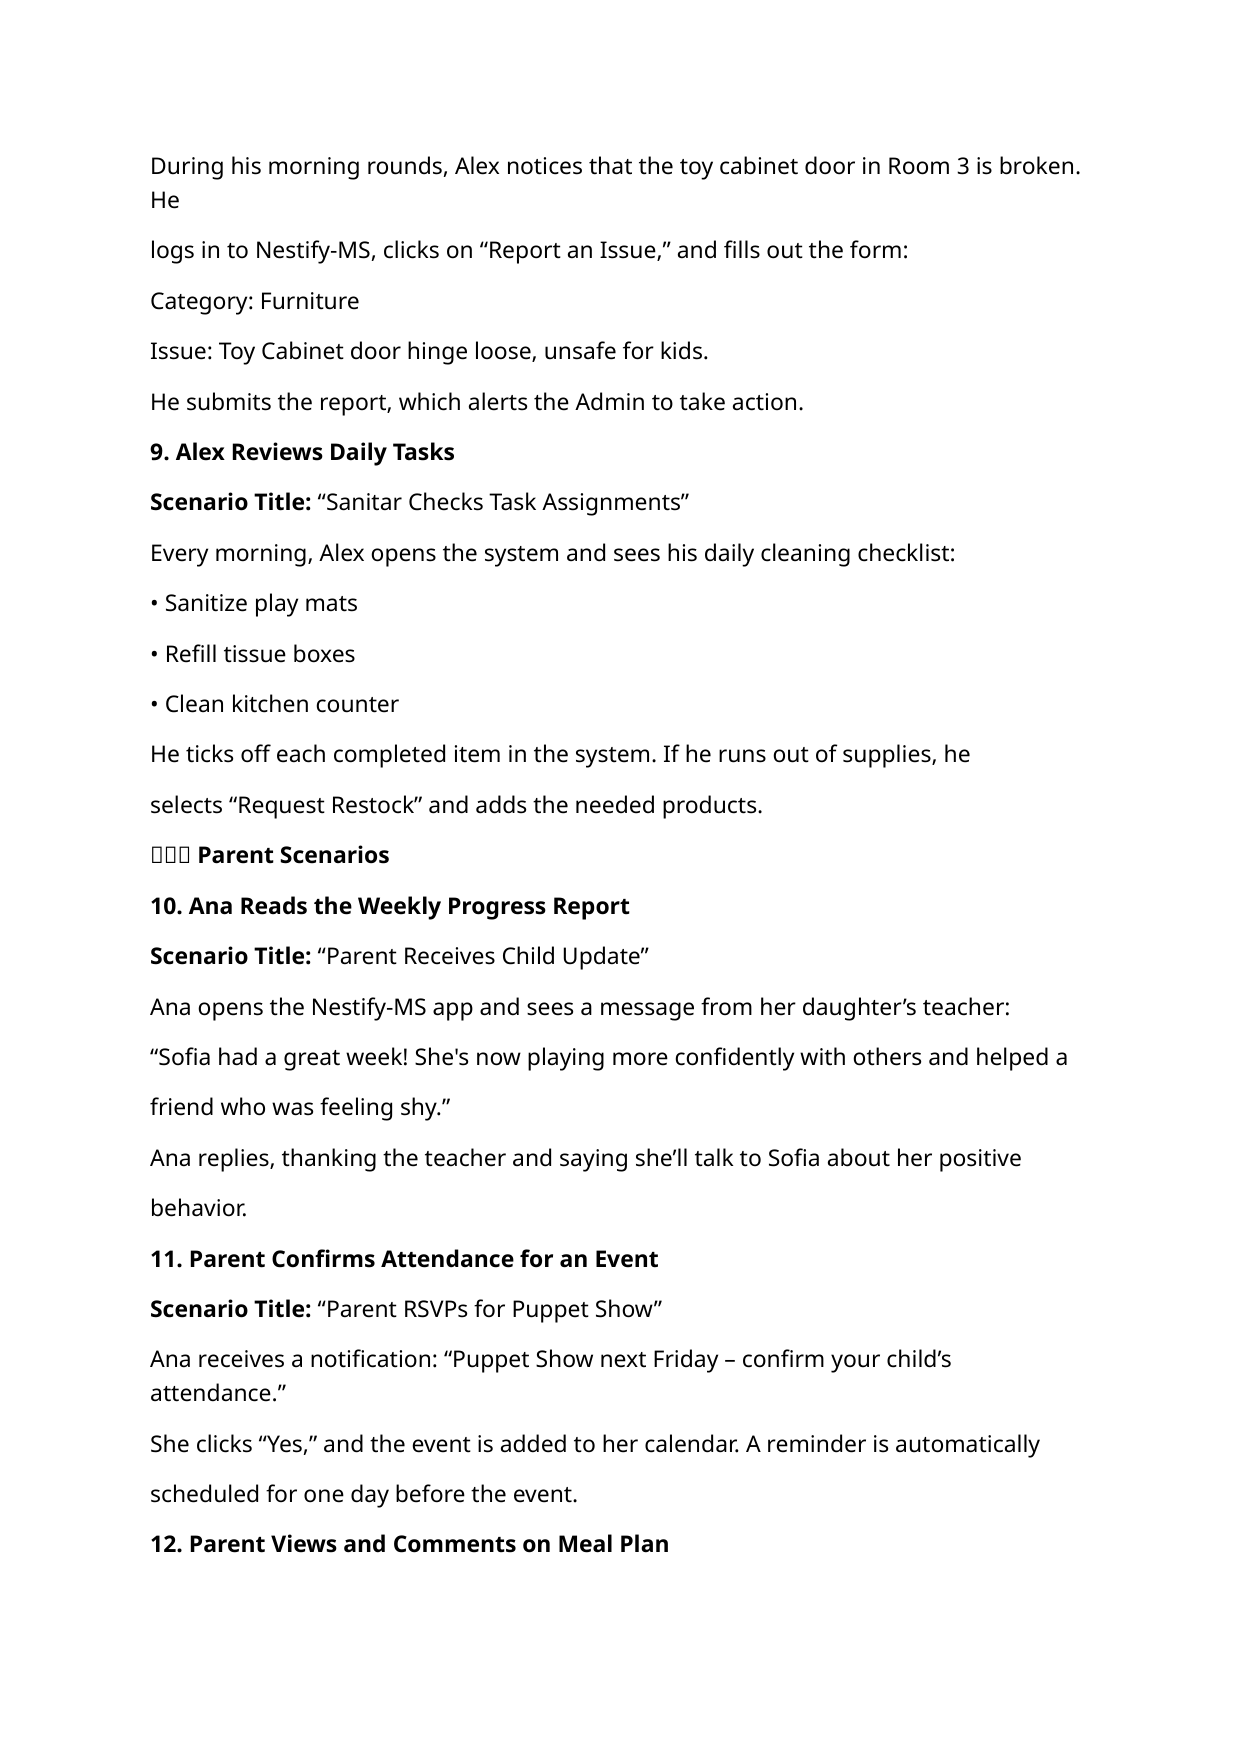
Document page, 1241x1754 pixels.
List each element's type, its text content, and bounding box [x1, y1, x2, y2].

text Ana receives a notification: “Puppet Show next Friday – confirm your child’s attendance.” [150, 1343, 1090, 1408]
text 10. Ana Reads the Weekly Progress Report [150, 889, 1090, 921]
text scheduled for one day before the event. [150, 1478, 1090, 1509]
text behavior. [150, 1192, 1090, 1223]
text Ana opens the Nestify-MS app and sees a message from her daughter’s teacher: [150, 990, 1090, 1022]
text “Sofia had a great week! She's now playing more confidently with others and helped a [150, 1041, 1090, 1072]
text Scenario Title: “Sanitar Checks Task Assignments” [150, 486, 1090, 517]
text • Sanitize play mats [150, 587, 1090, 618]
text friend who was feeling shy.” [150, 1091, 1090, 1122]
text 9. Alex Reviews Daily Tasks [150, 436, 1090, 467]
text Scenario Title: “Parent Receives Child Update” [150, 940, 1090, 971]
text Issue: Toy Cabinet door hinge loose, unsafe for kids. [150, 335, 1090, 366]
text 12. Parent Views and Comments on Meal Plan [150, 1528, 1090, 1559]
text She clicks “Yes,” and the event is added to her calendar. A reminder is automatically [150, 1427, 1090, 1459]
text • Clean kitchen counter [150, 688, 1090, 719]
text selects “Request Restock” and adds the needed products. [150, 789, 1090, 820]
text 👨‍👩‍👧 Parent Scenarios [150, 839, 1090, 870]
text logs in to Nestify-MS, clicks on “Report an Issue,” and fills out the form: [150, 234, 1090, 265]
text He submits the report, which alerts the Admin to take action. [150, 385, 1090, 417]
text 11. Parent Confirms Attendance for an Event [150, 1242, 1090, 1274]
text Category: Furniture [150, 284, 1090, 316]
text Every morning, Alex opens the system and sees his daily cleaning checklist: [150, 537, 1090, 568]
text He ticks off each completed item in the system. If he runs out of supplies, he [150, 738, 1090, 769]
text • Refill tissue boxes [150, 637, 1090, 669]
text Ana replies, thanking the teacher and saying she’ll talk to Sofia about her positive [150, 1142, 1090, 1173]
text During his morning rounds, Alex notices that the toy cabinet door in Room 3 is broken. He [150, 150, 1090, 215]
text Scenario Title: “Parent RSVPs for Puppet Show” [150, 1293, 1090, 1324]
